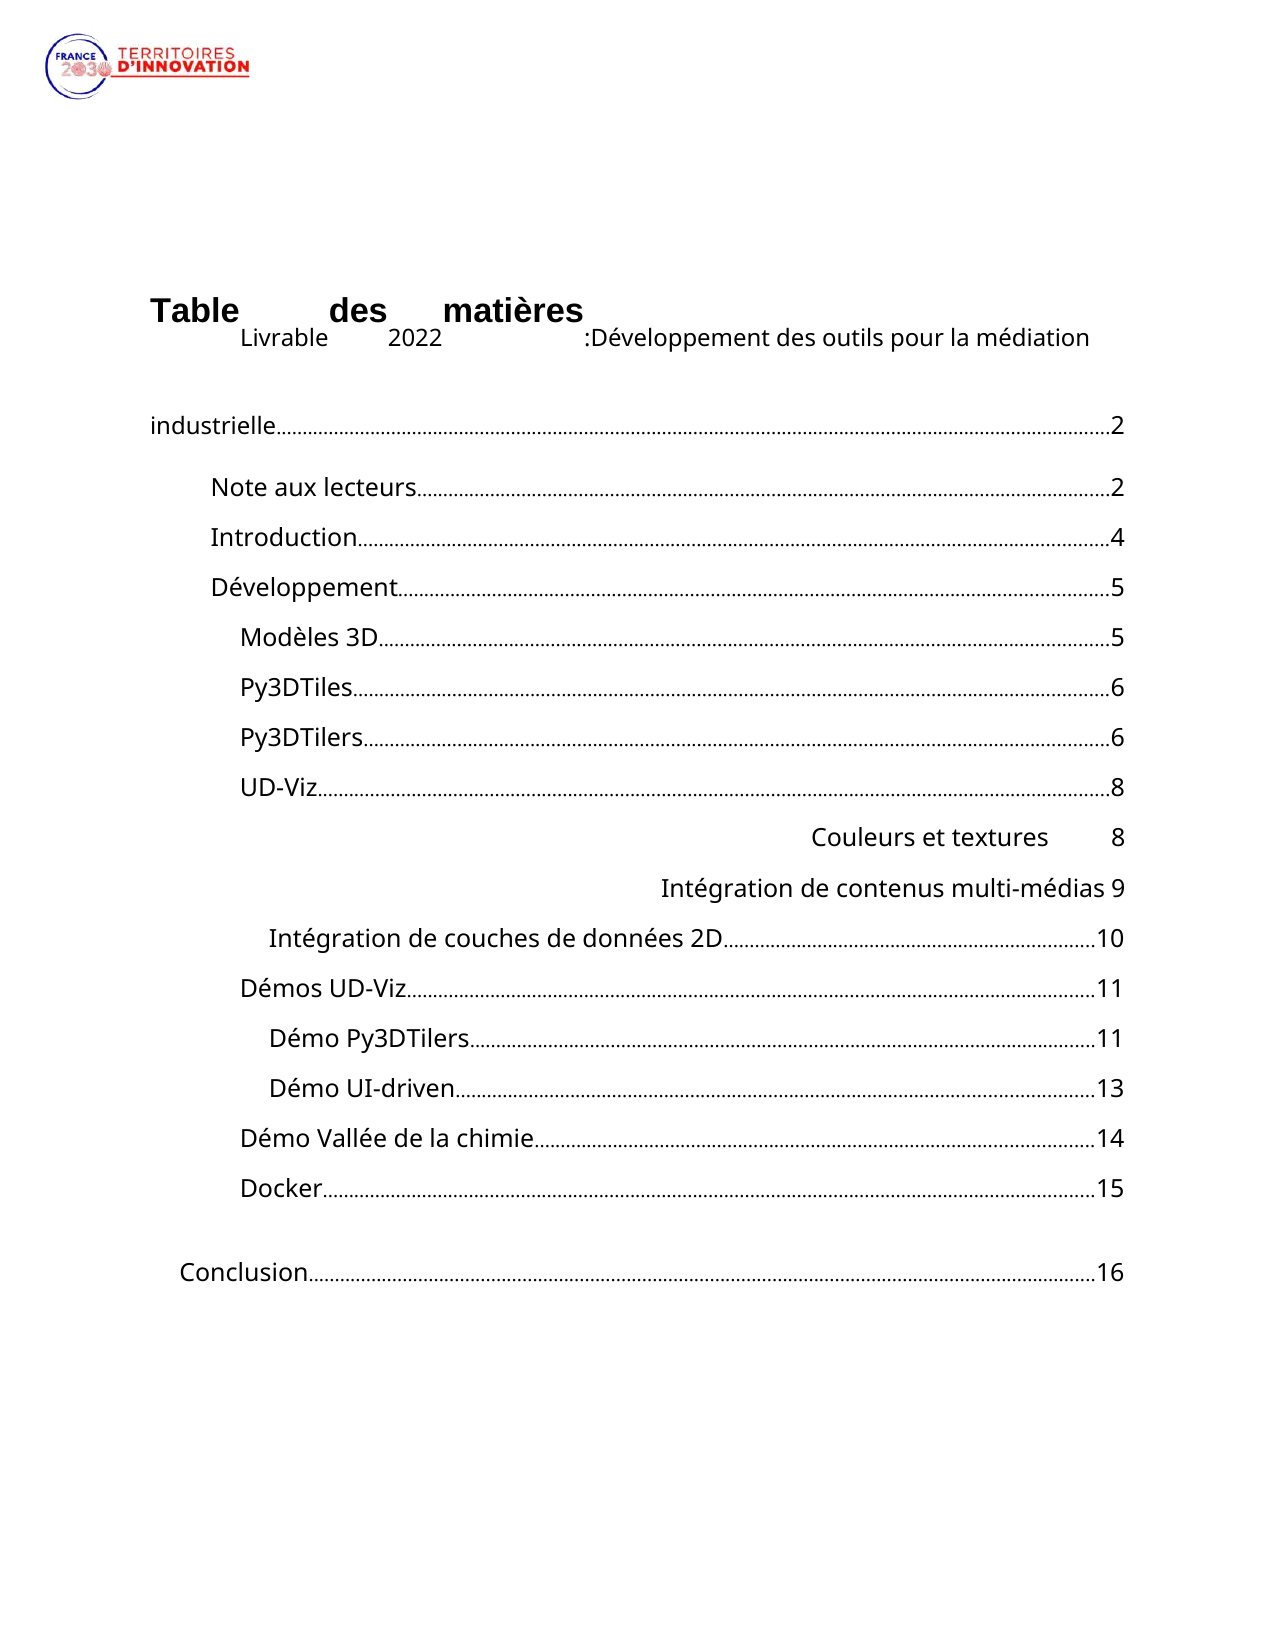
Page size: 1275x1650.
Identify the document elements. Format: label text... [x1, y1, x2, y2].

text Intégration de couches de données 2D 10 [269, 923, 1125, 953]
text Py3DTiles 6 [239, 673, 1125, 703]
text Démos UD-Viz 11 [239, 973, 1125, 1003]
text Note aux lecteurs 2 [210, 472, 1125, 502]
picture [16, 17, 257, 106]
text Développement 5 [210, 572, 1125, 602]
text Py3DTilers 6 [239, 723, 1125, 753]
text Démo Py3DTilers 11 [269, 1023, 1125, 1053]
text Démo Vallée de la chimie 14 [239, 1123, 1125, 1153]
text TableLivrabledes2022matières:Développement des outils pour la médiation industrielle 2 [150, 276, 1125, 452]
text UD-Viz 8 [239, 773, 1125, 803]
text Introduction 4 [210, 522, 1125, 552]
text Intégration de contenus multi-médias 9 [150, 873, 1125, 903]
text Docker 15 [239, 1174, 1125, 1204]
text Modèles 3D 5 [239, 622, 1125, 652]
text Conclusion 16 [179, 1257, 1125, 1287]
text Démo UI-driven 13 [269, 1073, 1125, 1103]
text Couleurs et textures 8 [150, 823, 1125, 853]
